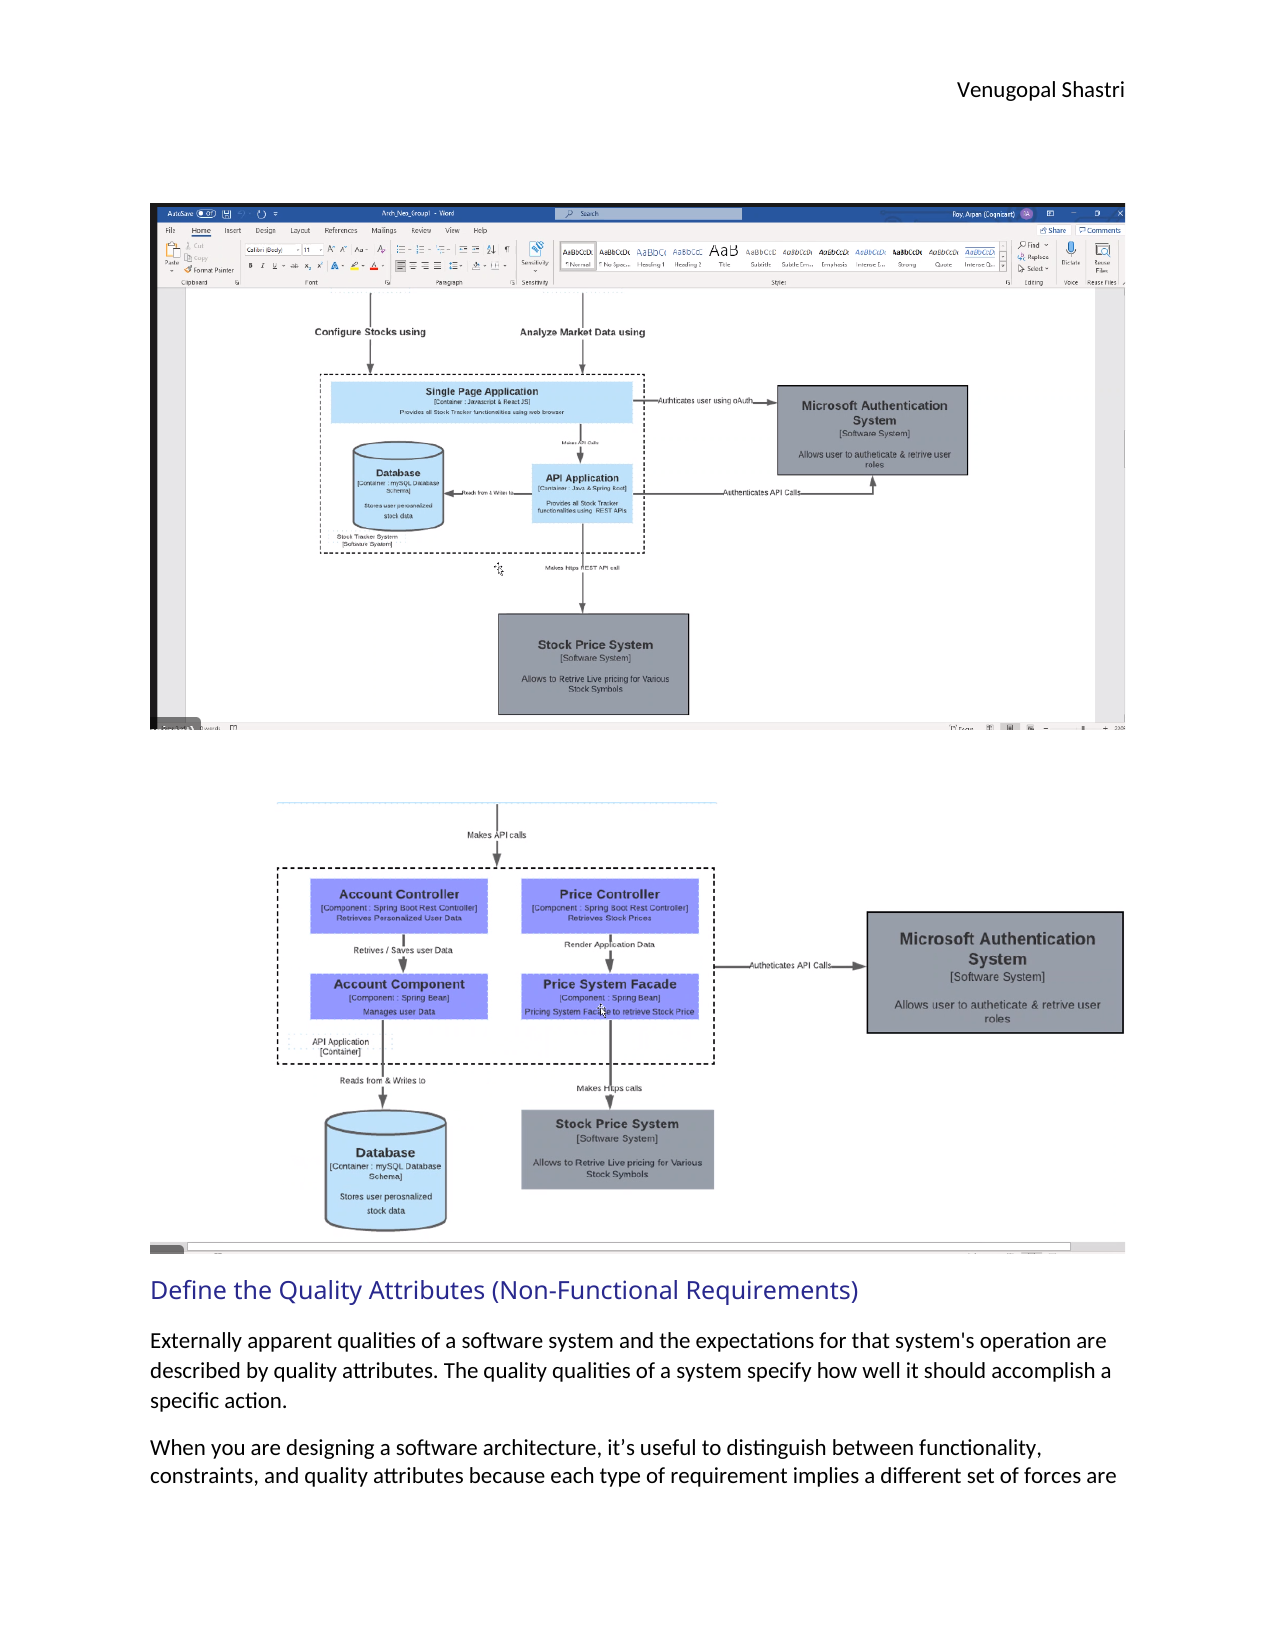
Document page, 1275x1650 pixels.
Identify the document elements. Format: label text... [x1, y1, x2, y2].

text Define the Quality Attributes (Non-Functional Requirements) [150, 1272, 1125, 1306]
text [150, 1433, 1125, 1489]
picture [150, 203, 1125, 730]
picture [150, 802, 1125, 1254]
text Externally apparent qualities of a software system and the expectations for that system's operation are described by quality attributes. The quality qualities of a system specify how well it should accomplish a specific action. [150, 1326, 1125, 1414]
